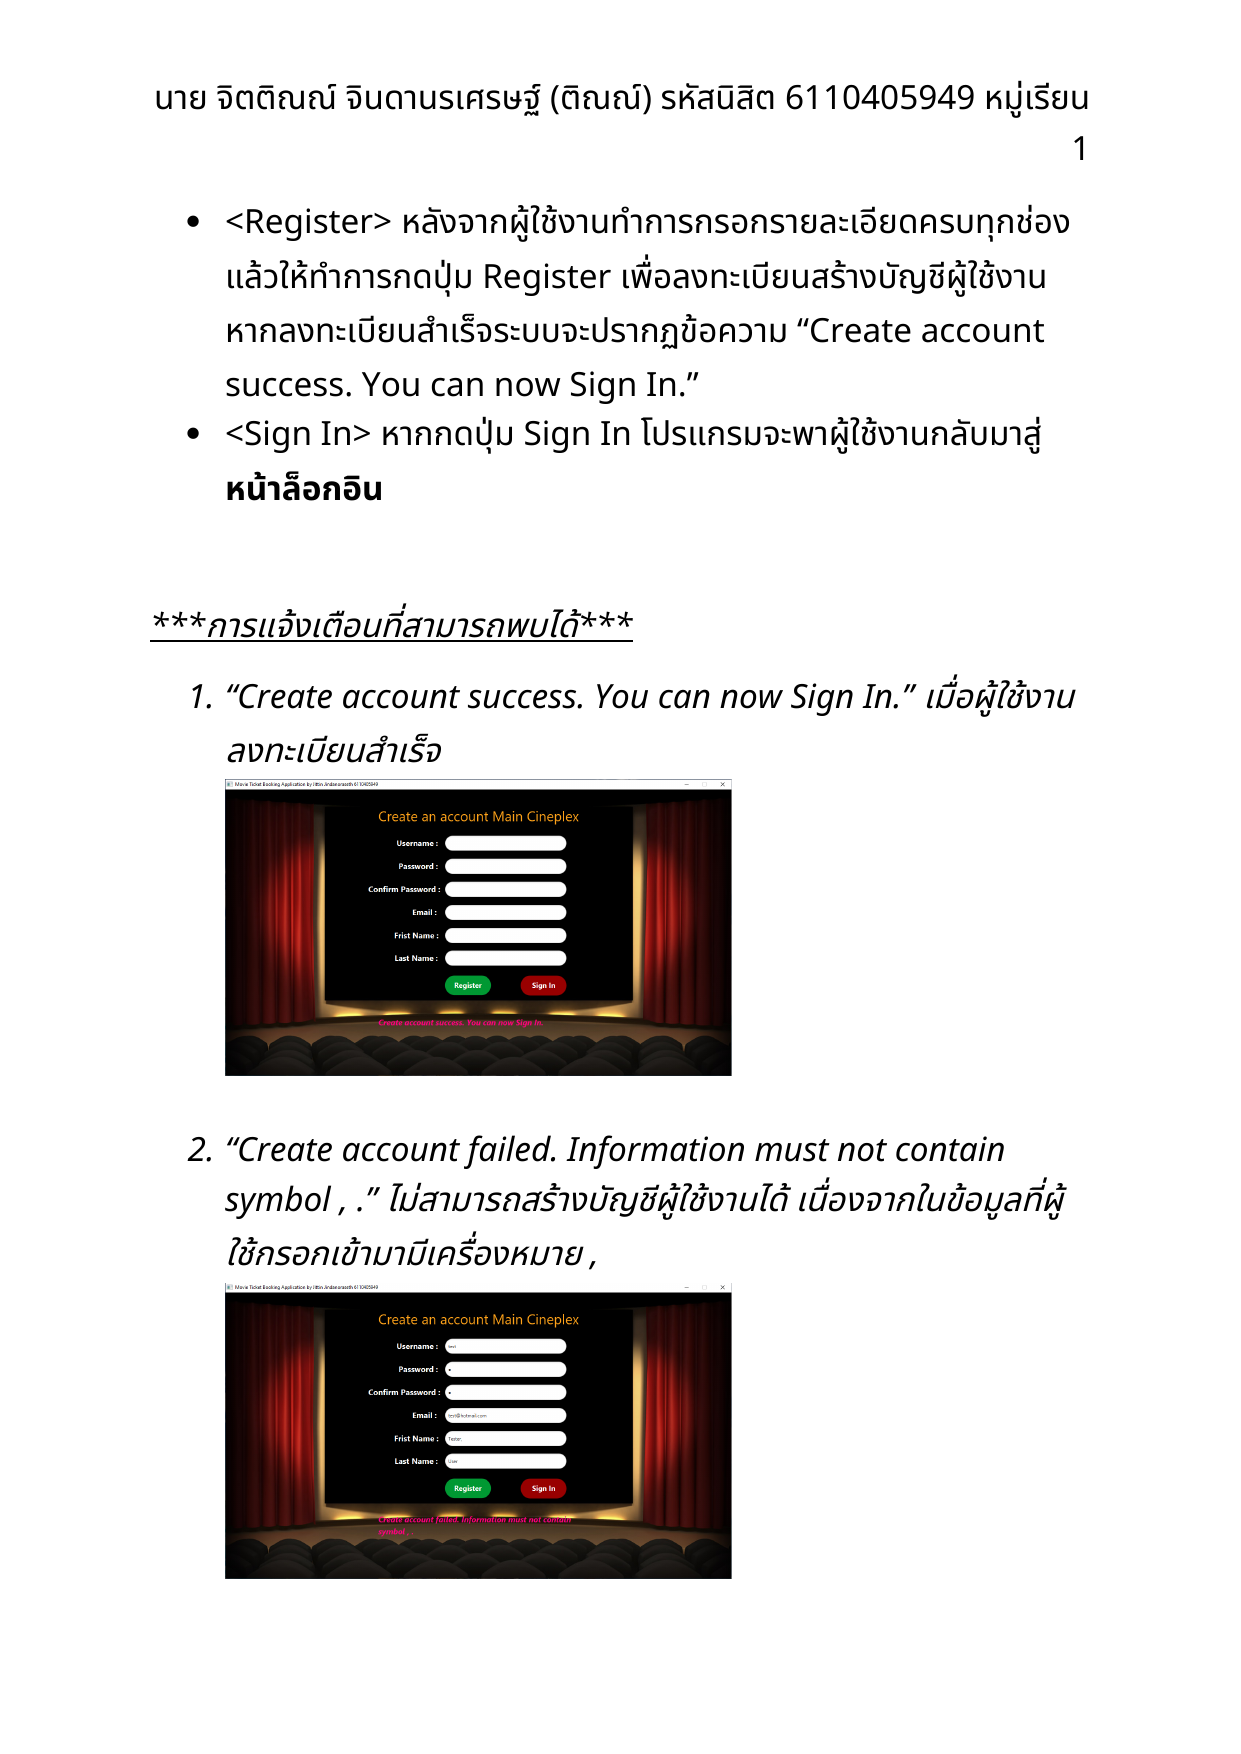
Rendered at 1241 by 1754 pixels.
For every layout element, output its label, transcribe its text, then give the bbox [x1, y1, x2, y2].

text ***การแจ้งเตือนที่สามารถพบได้*** [150, 601, 1090, 652]
list <Register> หลังจากผู้ใช้งานทำการกรอกรายละเอียดครบทุกช่องแล้วให้ทำการกดปุ่ม Register เพื่อลงทะเบียนสร้างบัญชีผู้ใช้งาน หากลงทะเบียนสำเร็จระบบจะปรากฏข้อความ “Create account success. You can now Sign In.” [187, 198, 1090, 407]
picture [225, 779, 732, 1076]
list <Sign In> หากกดปุ่ม Sign In โปรแกรมจะพาผู้ใช้งานกลับมาสู่หน้าล็อกอิน [187, 410, 1090, 515]
picture [225, 1283, 732, 1579]
